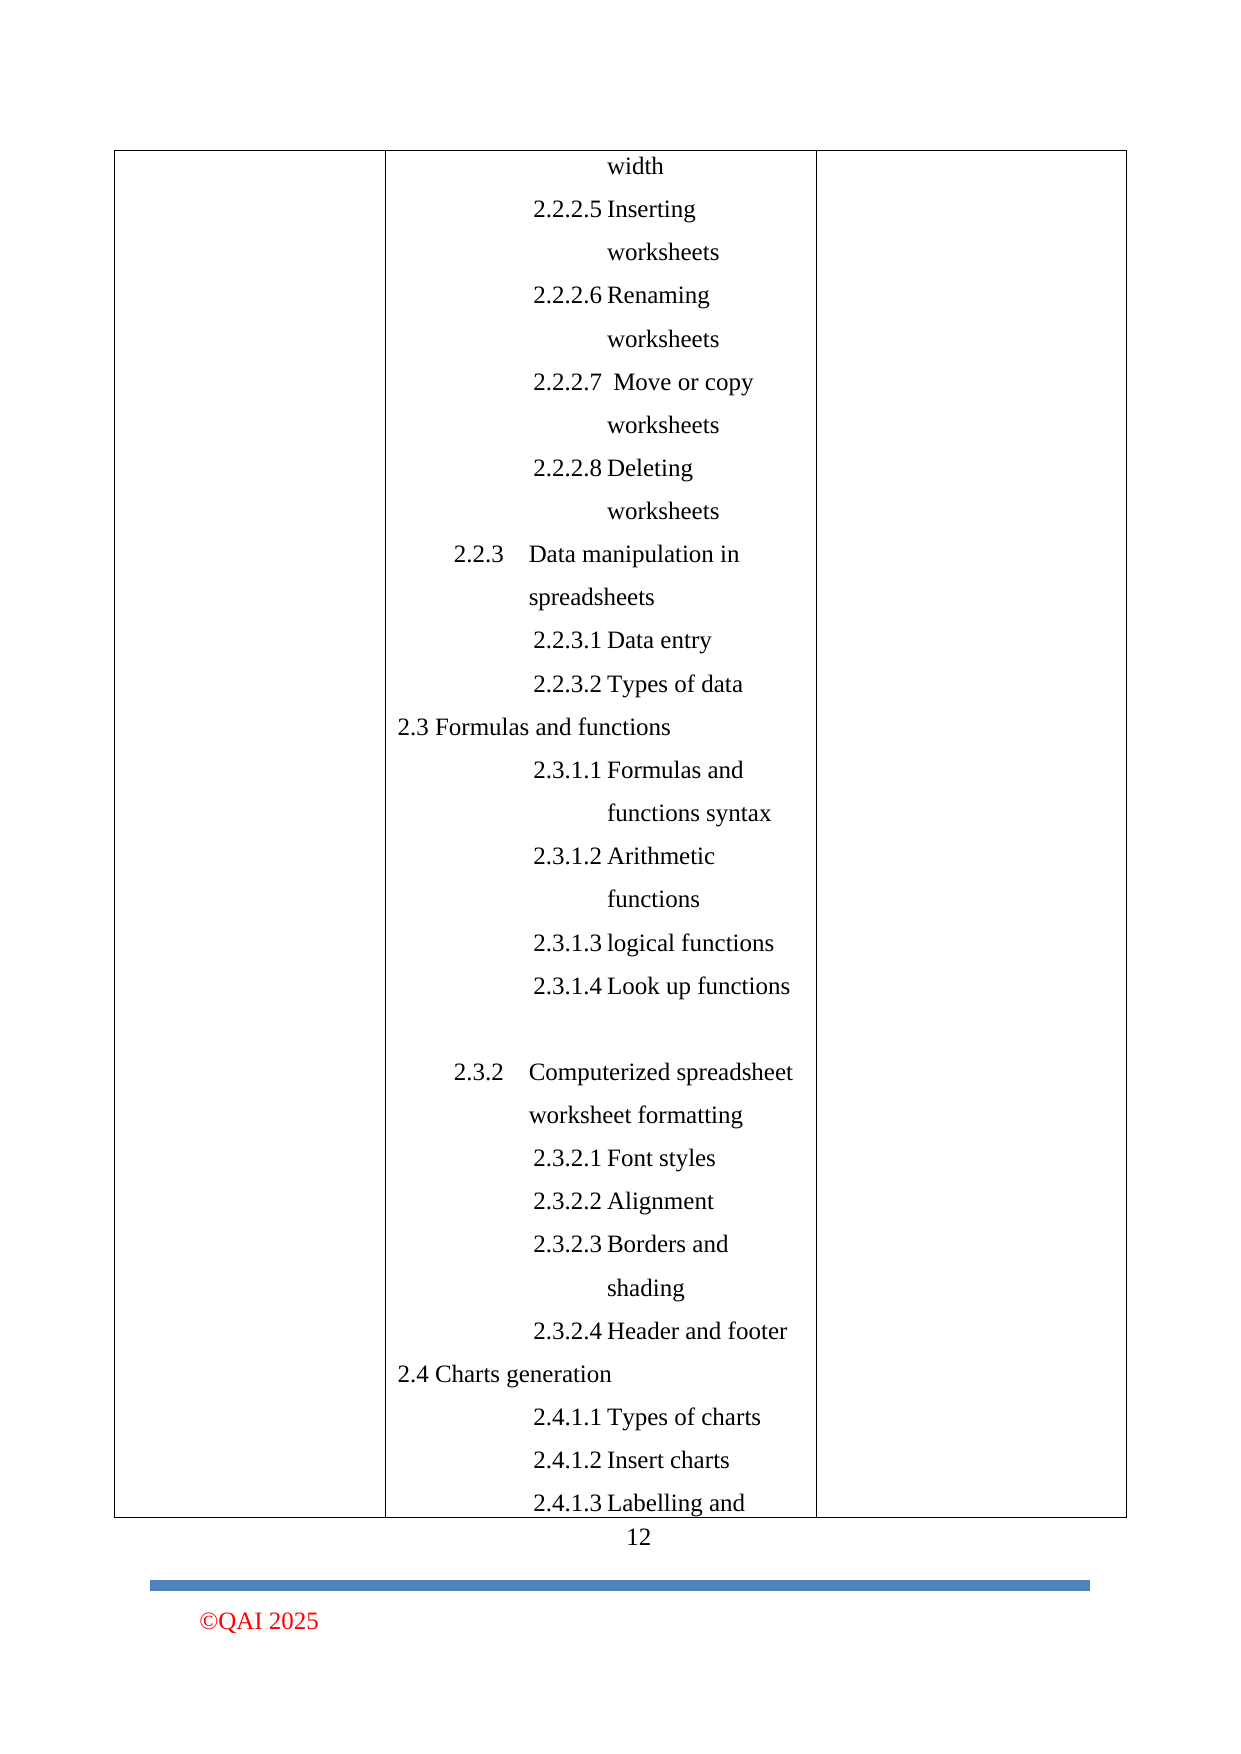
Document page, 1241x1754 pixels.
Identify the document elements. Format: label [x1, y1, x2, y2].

table_cell [817, 151, 1126, 1517]
table_cell [386, 151, 816, 1517]
table_cell [115, 151, 385, 1517]
